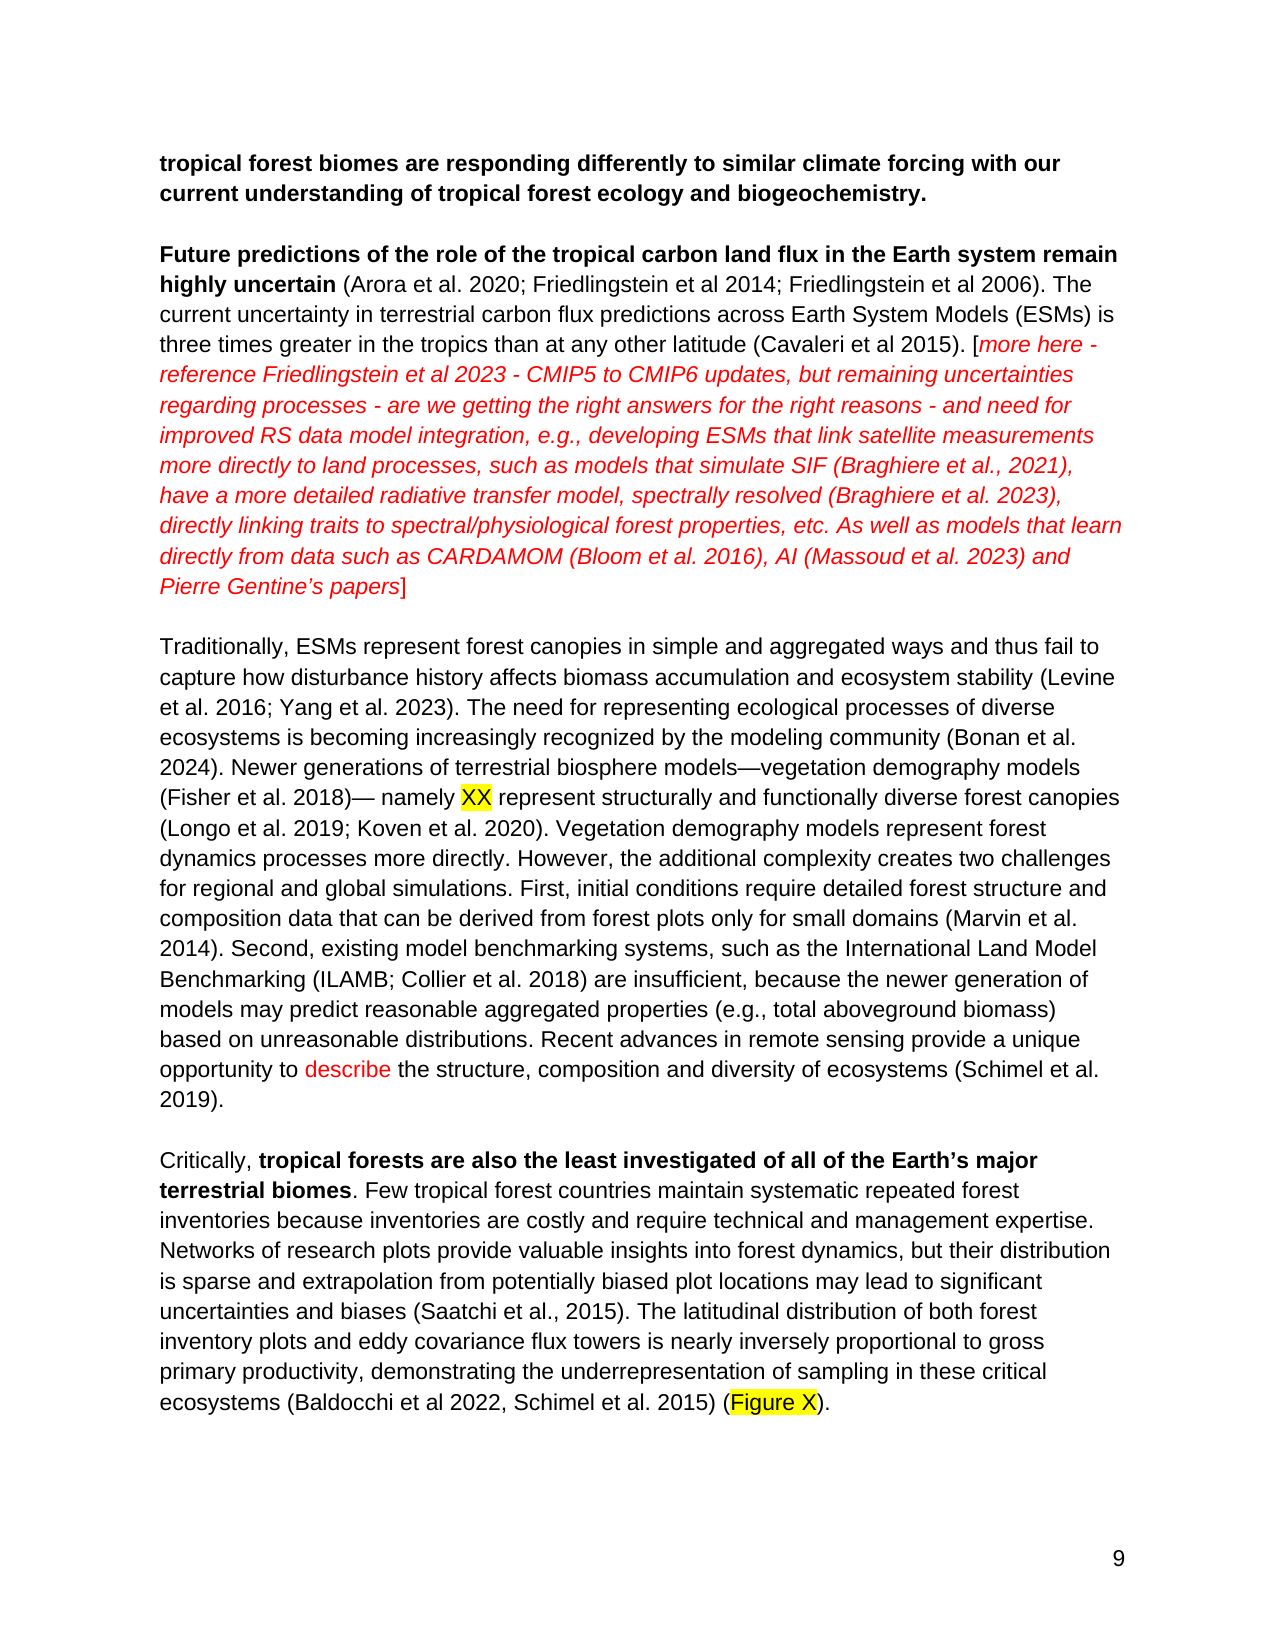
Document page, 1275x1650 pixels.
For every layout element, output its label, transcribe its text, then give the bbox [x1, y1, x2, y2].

text Future predictions of the role of the tropical carbon land flux in the Earth system remain highly uncertain (Arora et al. 2020; Friedlingstein et al 2014; Friedlingstein et al 2006). The current uncertainty in terrestrial carbon flux predictions across Earth System Models (ESMs) is three times greater in the tropics than at any other latitude (Cavaleri et al 2015). [more here - reference Friedlingstein et al 2023 - CMIP5 to CMIP6 updates, but remaining uncertainties regarding processes - are we getting the right answers for the right reasons - and need for improved RS data model integration, e.g., developing ESMs that link satellite measurements more directly to land processes, such as models that simulate SIF (Braghiere et al., 2021), have a more detailed radiative transfer model, spectrally resolved (Braghiere et al. 2023), directly linking traits to spectral/physiological forest properties, etc. As well as models that learn directly from data such as CARDAMOM (Bloom et al. 2016), AI (Massoud et al. 2023) and Pierre Gentine’s papers] [159, 241, 1125, 599]
text Critically, tropical forests are also the least investigated of all of the Earth’s major terrestrial biomes. Few tropical forest countries maintain systematic repeated forest inventories because inventories are costly and require technical and management expertise. Networks of research plots provide valuable insights into forest dynamics, but their distribution is sparse and extrapolation from potentially biased plot locations may lead to significant uncertainties and biases (Saatchi et al., 2015). The latitudinal distribution of both forest inventory plots and eddy covariance flux towers is nearly inversely proportional to gross primary productivity, demonstrating the underrepresentation of sampling in these critical ecosystems (Baldocchi et al 2022, Schimel et al. 2015) (Figure X). [159, 1147, 1125, 1415]
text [159, 150, 1125, 207]
text Traditionally, ESMs represent forest canopies in simple and aggregated ways and thus fail to capture how disturbance history affects biomass accumulation and ecosystem stability (Levine et al. 2016; Yang et al. 2023). The need for representing ecological processes of diverse ecosystems is becoming increasingly recognized by the modeling community (Bonan et al. 2024). Newer generations of terrestrial biosphere models—vegetation demography models (Fisher et al. 2018)— namely XX represent structurally and functionally diverse forest canopies (Longo et al. 2019; Koven et al. 2020). Vegetation demography models represent forest dynamics processes more directly. However, the additional complexity creates two challenges for regional and global simulations. First, initial conditions require detailed forest structure and composition data that can be derived from forest plots only for small domains (Marvin et al. 2014). Second, existing model benchmarking systems, such as the International Land Model Benchmarking (ILAMB; Collier et al. 2018) are insufficient, because the newer generation of models may predict reasonable aggregated properties (e.g., total aboveground biomass) based on unreasonable distributions. Recent advances in remote sensing provide a unique opportunity to describe the structure, composition and diversity of ecosystems (Schimel et al. 2019). [159, 603, 1125, 1113]
